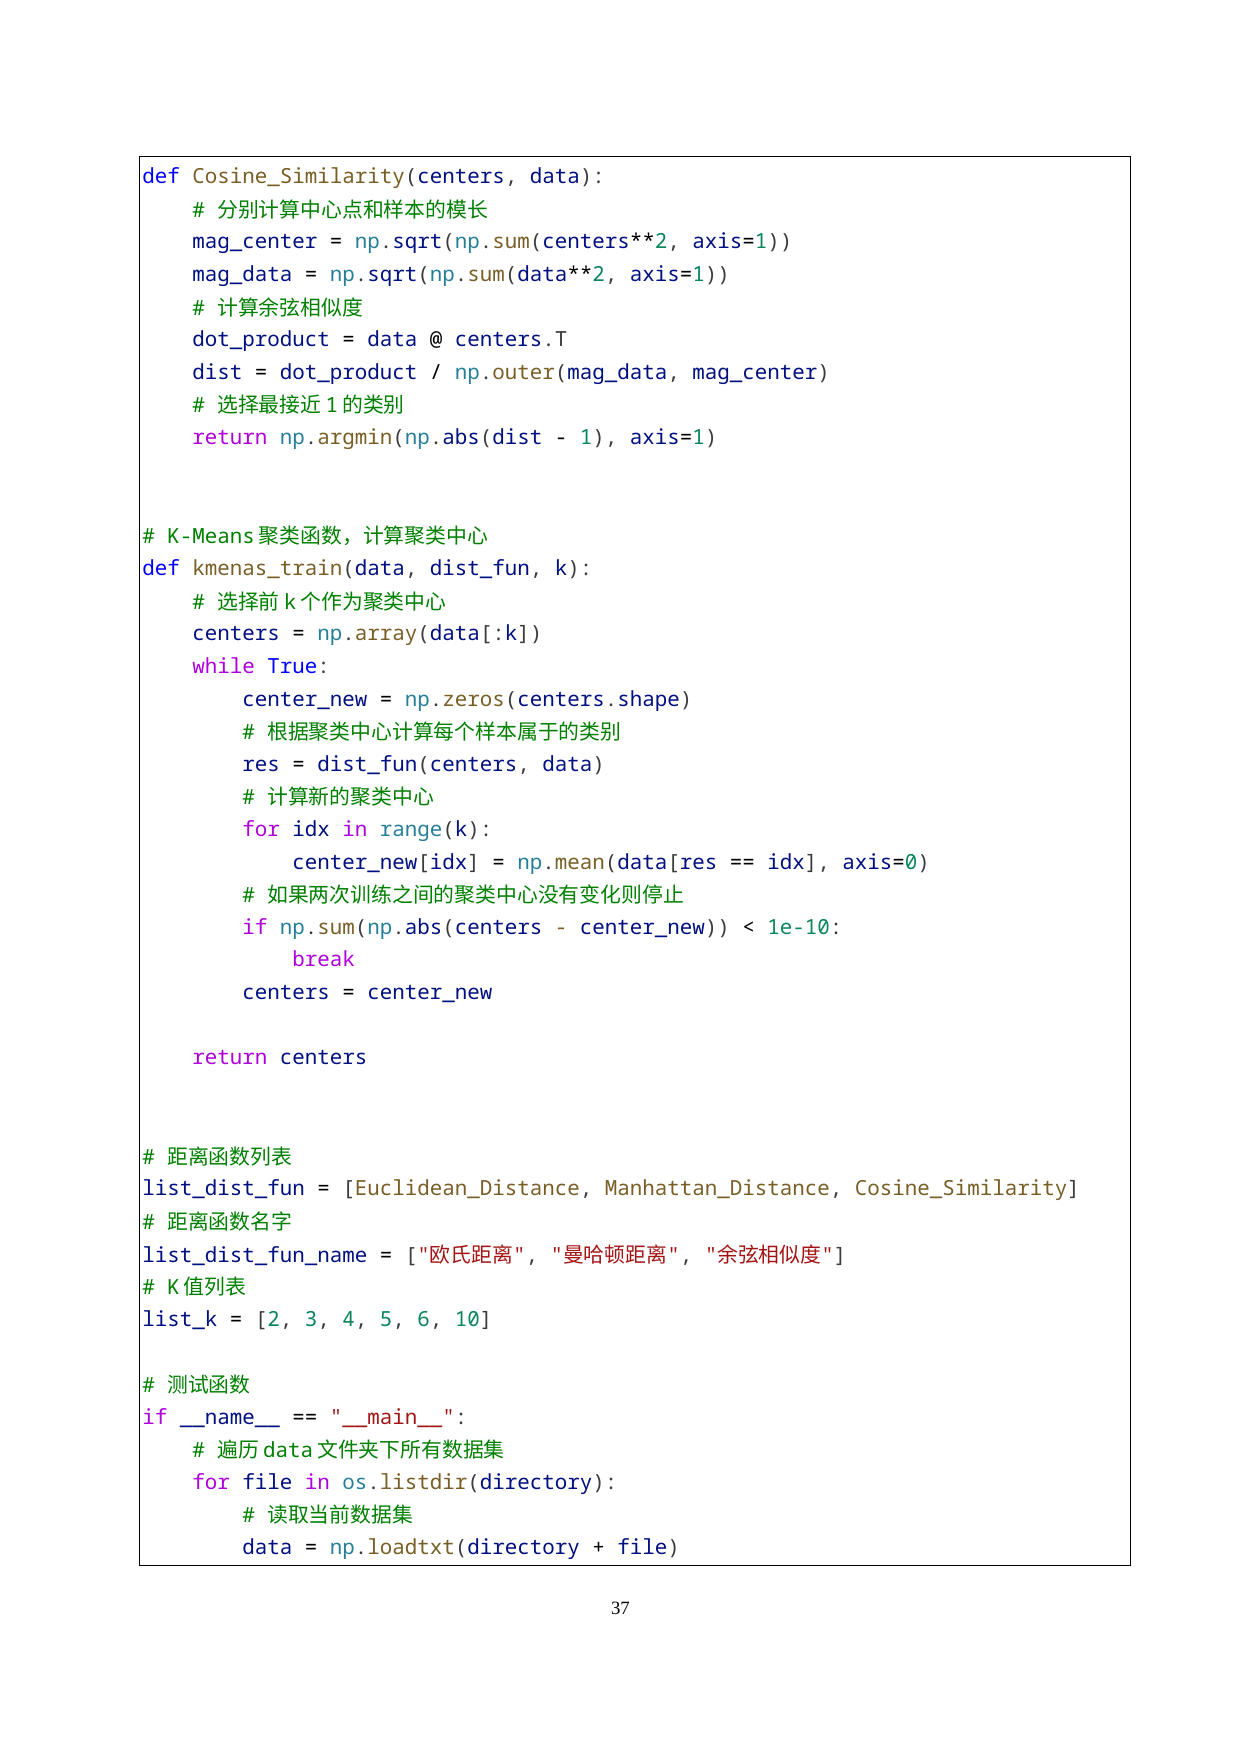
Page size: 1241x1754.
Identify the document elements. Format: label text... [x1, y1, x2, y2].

text center_new[idx] = np.mean(data[res == idx], axis=0) [140, 842, 1130, 874]
text dist = dot_product / np.outer(mag_data, mag_center) [140, 352, 1130, 384]
text dot_product = data @ centers.T [140, 319, 1130, 352]
text centers = center_new [140, 972, 1130, 1004]
text # 如果两次训练之间的聚类中心没有变化则停止 [140, 874, 1130, 907]
text # 遍历data文件夹下所有数据集 [140, 1429, 1130, 1462]
text # 选择前k个作为聚类中心 [140, 581, 1130, 613]
text data = np.loadtxt(directory + file) [140, 1527, 1130, 1565]
text for file in os.listdir(directory): [140, 1462, 1130, 1494]
text list_dist_fun = [Euclidean_Distance, Manhattan_Distance, Cosine_Similarity] [140, 1168, 1130, 1201]
text list_k = [2, 3, 4, 5, 6, 10] [140, 1299, 1130, 1331]
text # 选择最接近1的类别 [140, 384, 1130, 417]
text return centers [140, 1037, 1130, 1070]
text # 距离函数列表 [140, 1136, 1130, 1168]
text # 测试函数 [140, 1364, 1130, 1397]
text def kmenas_train(data, dist_fun, k): [140, 548, 1130, 581]
text center_new = np.zeros(centers.shape) [140, 678, 1130, 711]
text # K值列表 [140, 1266, 1130, 1299]
text break [140, 939, 1130, 972]
text def Cosine_Similarity(centers, data): [140, 157, 1130, 189]
text if __name__ == "__main__": [140, 1397, 1130, 1429]
text if np.sum(np.abs(centers - center_new)) < 1e-10: [140, 907, 1130, 939]
text return np.argmin(np.abs(dist - 1), axis=1) [140, 417, 1130, 449]
text mag_center = np.sqrt(np.sum(centers**2, axis=1)) [140, 221, 1130, 254]
text # 距离函数名字 [140, 1201, 1130, 1233]
text centers = np.array(data[:k]) [140, 613, 1130, 646]
text # 计算新的聚类中心 [140, 776, 1130, 809]
text res = dist_fun(centers, data) [140, 744, 1130, 776]
text # 计算余弦相似度 [140, 287, 1130, 319]
text # 分别计算中心点和样本的模长 [140, 189, 1130, 221]
text # 读取当前数据集 [140, 1494, 1130, 1527]
text # 根据聚类中心计算每个样本属于的类别 [140, 711, 1130, 744]
text list_dist_fun_name = ["欧氏距离", "曼哈顿距离", "余弦相似度"] [140, 1233, 1130, 1266]
text # K-Means聚类函数，计算聚类中心 [140, 516, 1130, 548]
text while True: [140, 646, 1130, 678]
text mag_data = np.sqrt(np.sum(data**2, axis=1)) [140, 254, 1130, 287]
text for idx in range(k): [140, 809, 1130, 842]
